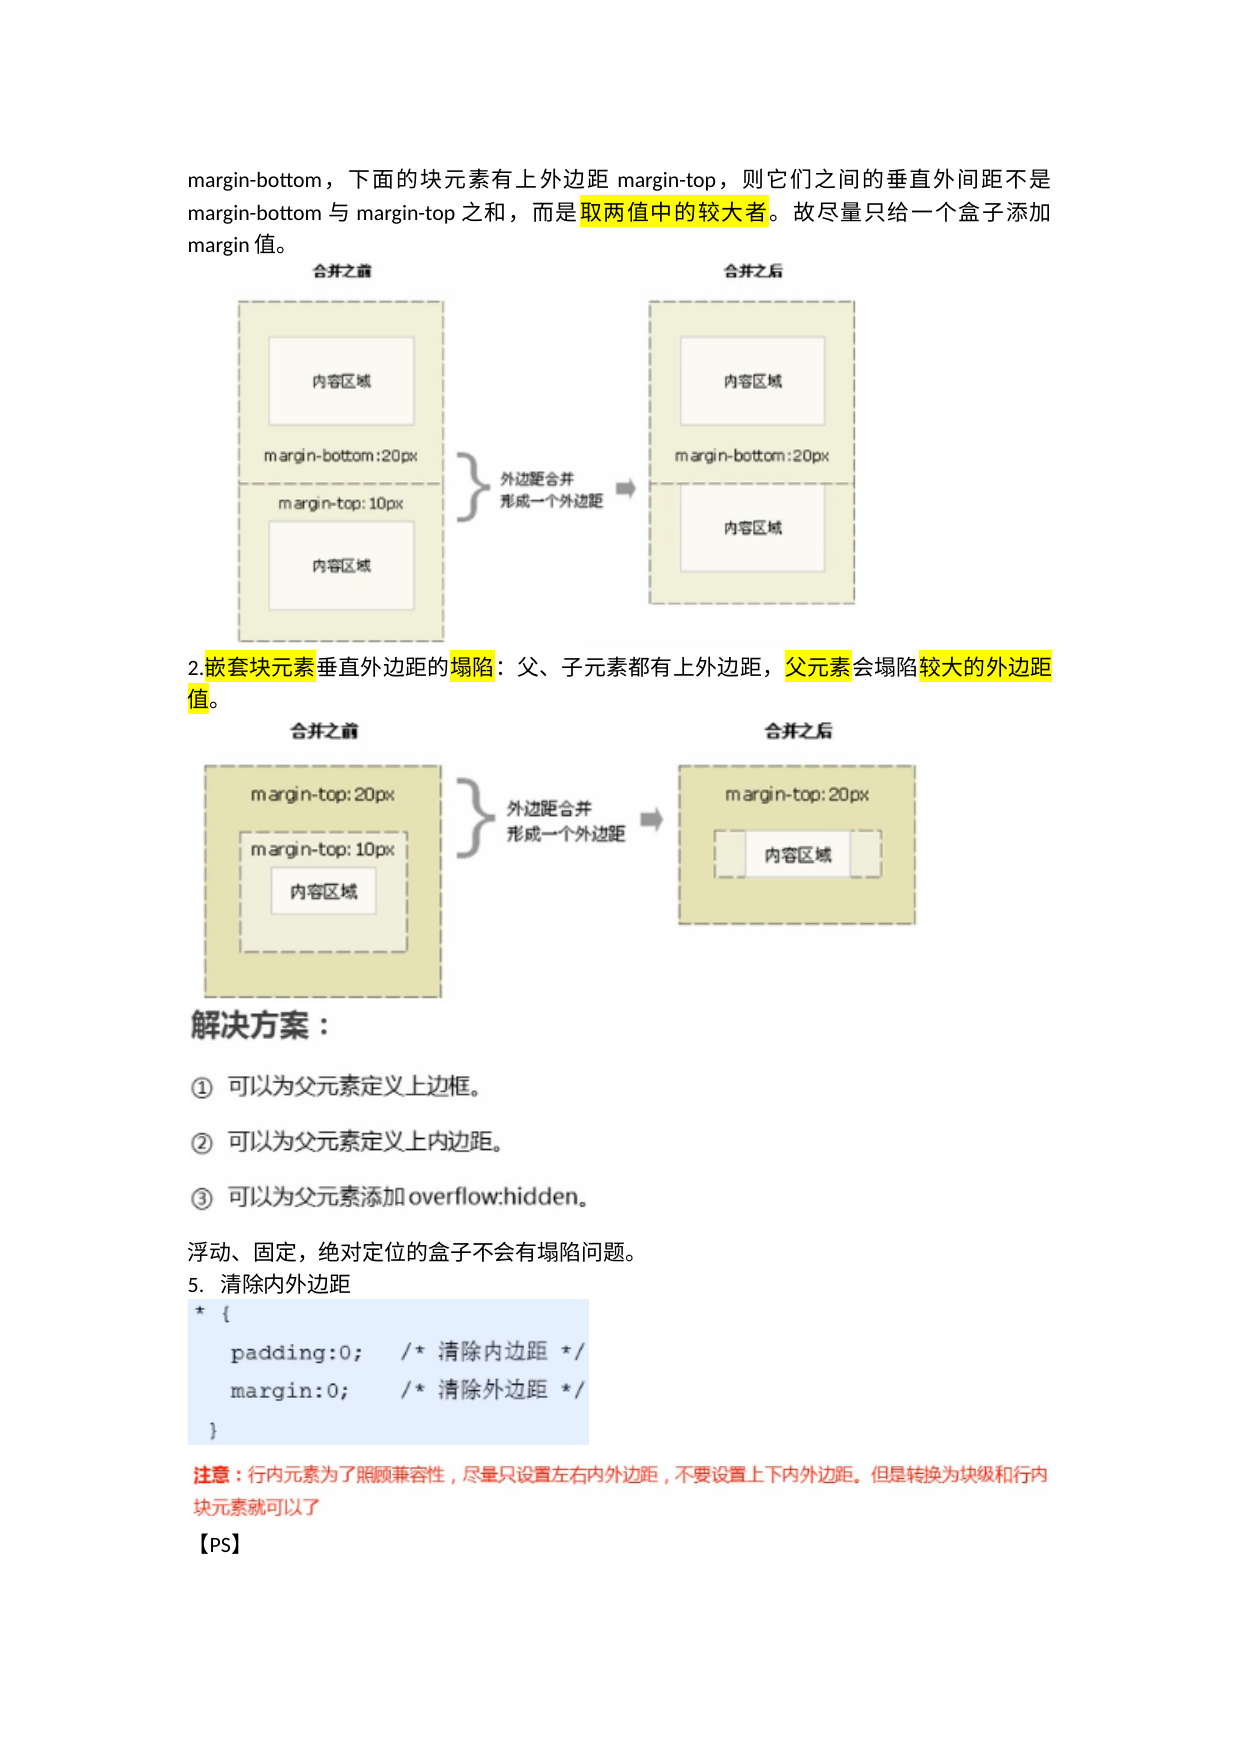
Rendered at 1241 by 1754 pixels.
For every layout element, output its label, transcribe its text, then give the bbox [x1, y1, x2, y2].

picture [187, 1007, 589, 1215]
list 浮动、固定，绝对定位的盒子不会有塌陷问题。 [187, 1234, 1053, 1267]
list 清除内外边距 [187, 1267, 1053, 1299]
picture [202, 718, 922, 1003]
picture [231, 259, 860, 647]
list 【PS】 [187, 1527, 1053, 1559]
list 2.嵌套块元素垂直外边距的塌陷：父、子元素都有上外边距，父元素会塌陷较大的外边距值。 [187, 649, 1053, 714]
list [187, 162, 1053, 259]
picture [187, 1462, 1053, 1520]
picture [187, 1299, 589, 1445]
